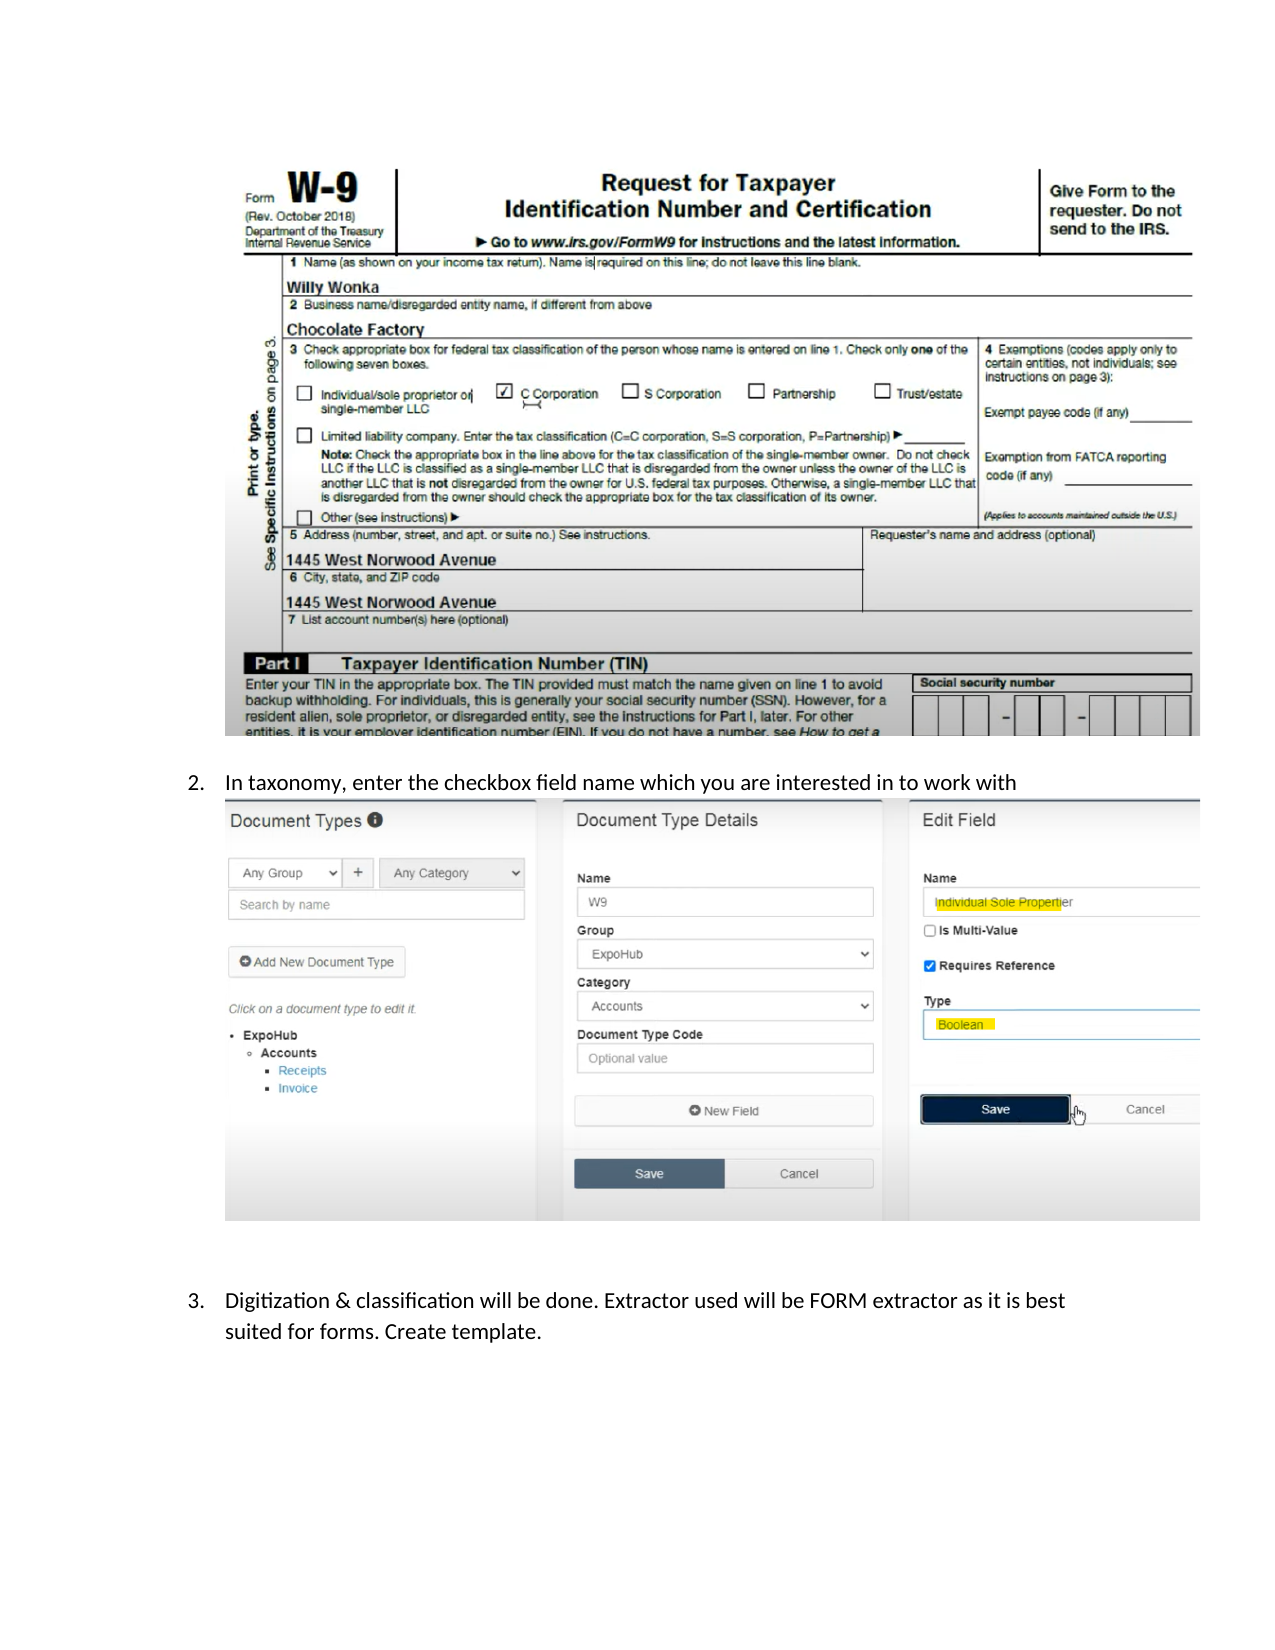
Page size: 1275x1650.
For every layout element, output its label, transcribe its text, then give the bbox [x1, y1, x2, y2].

list In taxonomy, enter the checkbox field name which you are interested in to work with [187, 768, 1125, 796]
list Digitization & classification will be done. Extractor used will be FORM extractor as it is best suited for forms. Create template. [187, 1287, 1125, 1345]
picture [225, 150, 1200, 736]
picture [225, 798, 1200, 1221]
